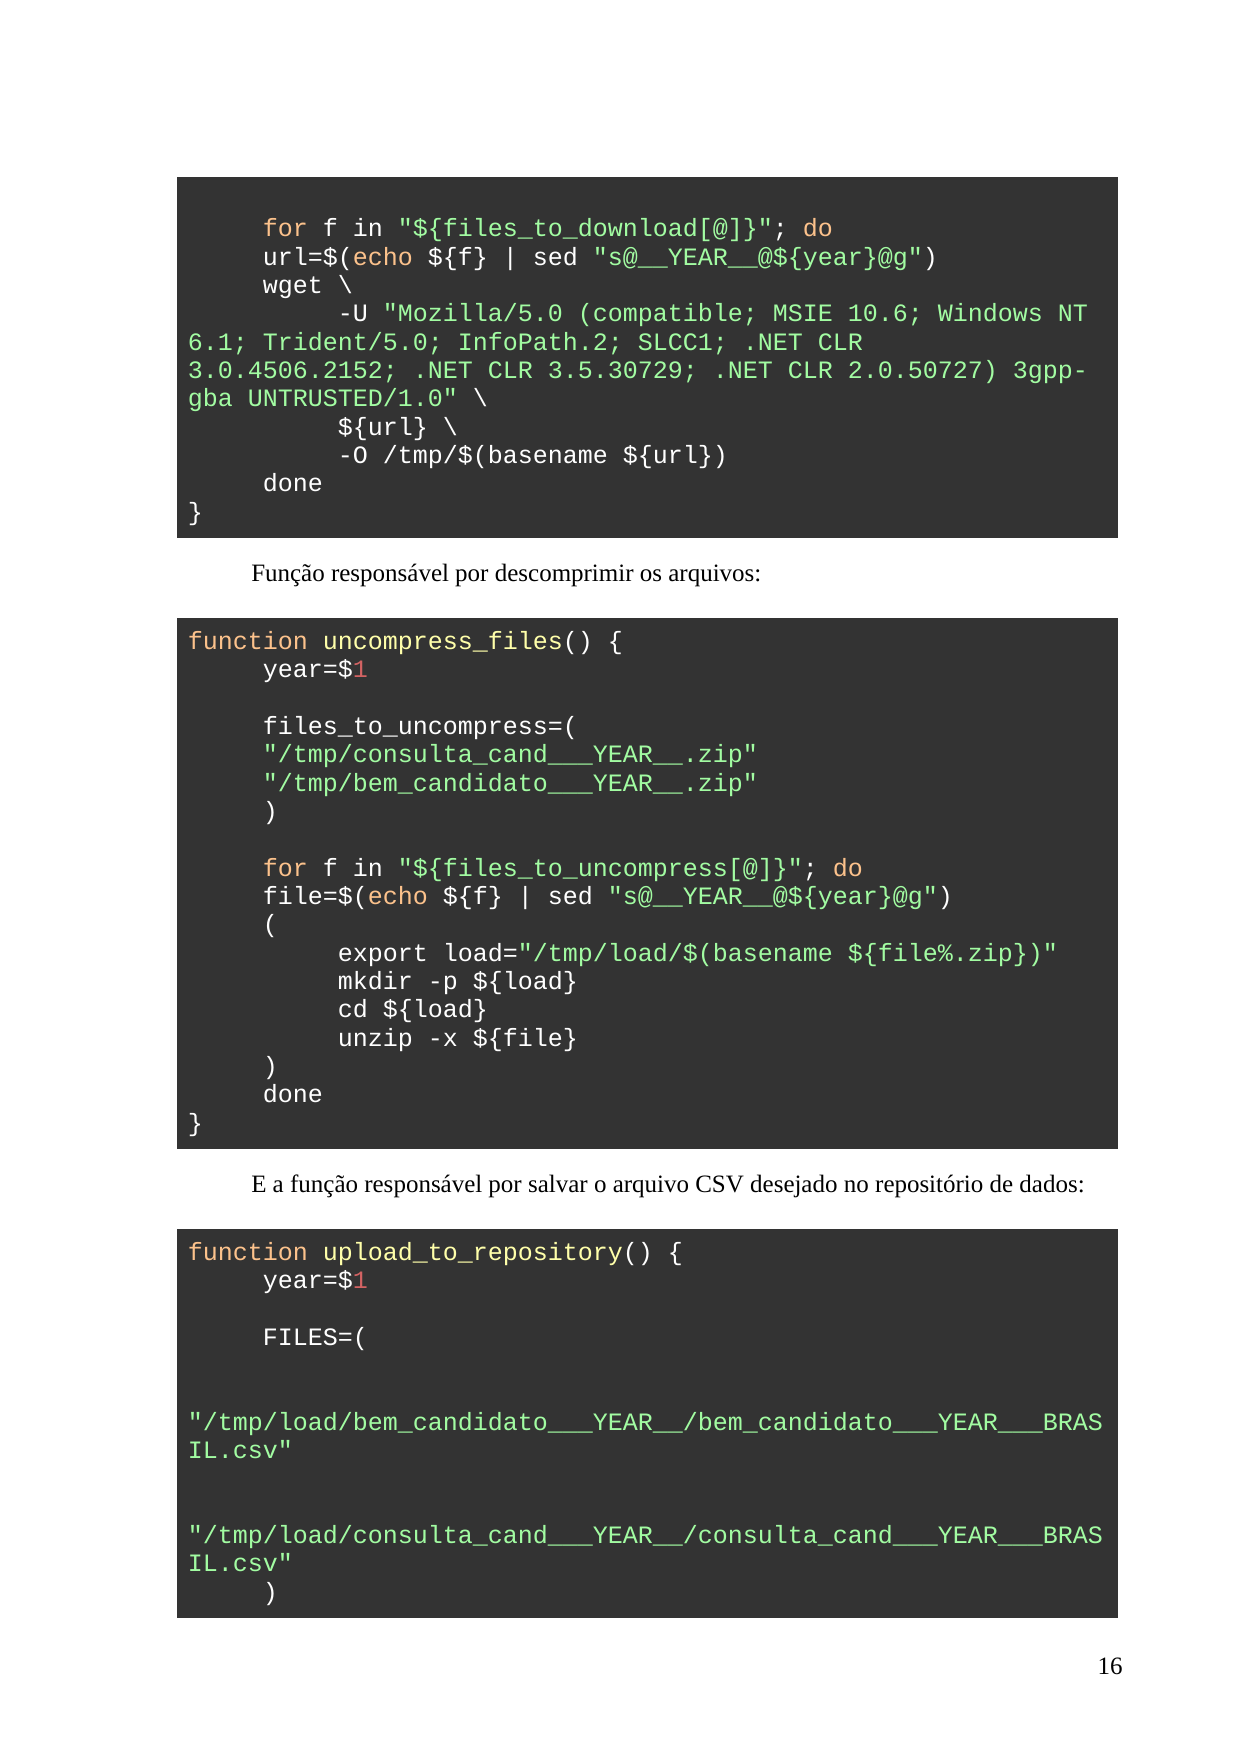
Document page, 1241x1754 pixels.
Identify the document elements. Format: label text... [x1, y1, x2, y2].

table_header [177, 177, 1118, 538]
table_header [177, 1229, 1118, 1618]
table_header function uncompress_files() { year=$1 files_to_uncompress=( "/tmp/consulta_cand___YEAR__.zip" "/tmp/bem_candidato___YEAR__.zip" ) for f in "${files_to_uncompress[@]}"; do file=$(echo ${f} | sed "s@__YEAR__@${year}@g") ( export load="/tmp/load/$(basename ${file%.zip})" mkdir -p ${load} cd ${load} unzip -x ${file} ) done } [177, 618, 1118, 1149]
text Função responsável por descomprimir os arquivos: [177, 558, 1122, 587]
text E a função responsável por salvar o arquivo CSV desejado no repositório de dados: [177, 1169, 1122, 1198]
